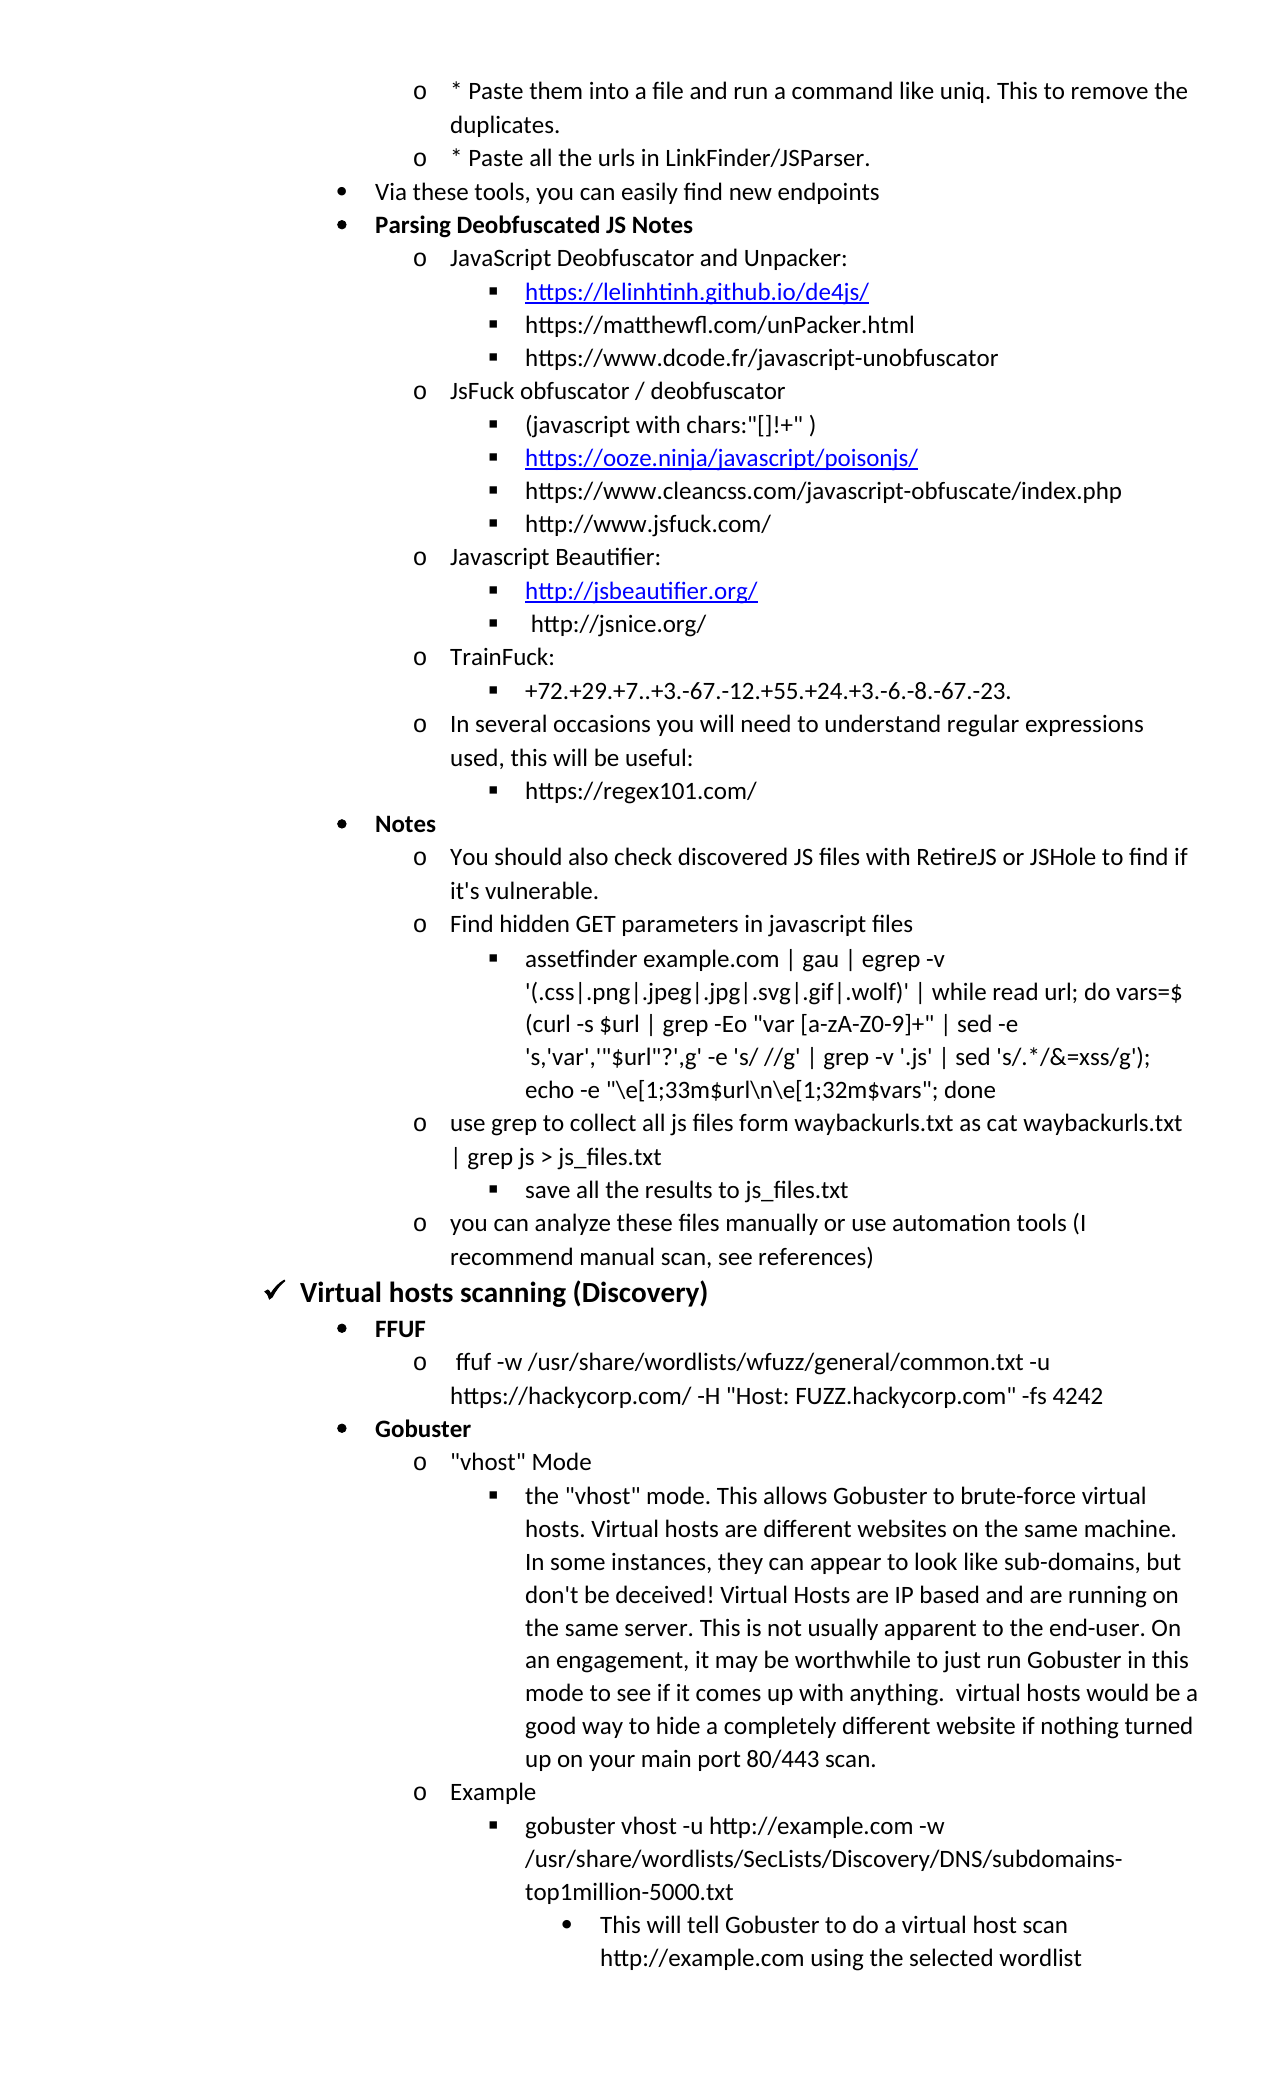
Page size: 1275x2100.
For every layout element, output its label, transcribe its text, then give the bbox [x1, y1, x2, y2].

list https://ooze.ninja/javascript/poisonjs/ [487, 442, 1200, 473]
list Parsing Deobfuscated JS Notes [337, 209, 1200, 240]
list https://www.cleancss.com/javascript-obfuscate/index.php [487, 475, 1200, 506]
list http://www.jsfuck.com/ [487, 508, 1200, 539]
list * Paste all the urls in LinkFinder/JSParser. [412, 142, 1200, 174]
list * Paste them into a file and run a command like uniq. This to remove the duplicates. [412, 75, 1200, 140]
list Gobuster [337, 1413, 1200, 1443]
list save all the results to js_files.txt [487, 1174, 1200, 1205]
list +72.+29.+7..+3.-67.-12.+55.+24.+3.-6.-8.-67.-23. [487, 676, 1200, 706]
list ffuf -w /usr/share/wordlists/wfuzz/general/common.txt -u https://hackycorp.com/ -H "Host: FUZZ.hackycorp.com" -fs 4242 [412, 1346, 1200, 1410]
list You should also check discovered JS files with RetireJS or JSHole to find if it's vulnerable. [412, 841, 1200, 906]
list http://jsbeautifier.org/ [487, 575, 1200, 606]
list Find hidden GET parameters in javascript files [412, 908, 1200, 940]
list https://www.dcode.fr/javascript-unobfuscator [487, 342, 1200, 373]
list Virtual hosts scanning (Discovery) [262, 1274, 1200, 1310]
list In several occasions you will need to understand regular expressions used, this will be useful: [412, 708, 1200, 773]
list Notes [337, 808, 1200, 839]
list https://regex101.com/ [487, 776, 1200, 806]
list TrainFuck: [412, 641, 1200, 673]
list FFUF [337, 1313, 1200, 1343]
list the "vhost" mode. This allows Gobuster to brute-force virtual hosts. Virtual hosts are different websites on the same machine. In some instances, they can appear to look like sub-domains, but don't be deceived! Virtual Hosts are IP based and are running on the same server. This is not usually apparent to the end-user. On an engagement, it may be worthwhile to just run Gobuster in this mode to see if it comes up with anything. virtual hosts would be a good way to hide a completely different website if nothing turned up on your main port 80/443 scan. [487, 1480, 1200, 1774]
list JavaScript Deobfuscator and Unpacker: [412, 242, 1200, 274]
list Javascript Beautifier: [412, 541, 1200, 573]
list gobuster vhost -u http://example.com -w /usr/share/wordlists/SecLists/Discovery/DNS/subdomains-top1million-5000.txt [487, 1811, 1200, 1907]
list (javascript with chars:"[]!+" ) [487, 409, 1200, 440]
list you can analyze these files manually or use automation tools (I recommend manual scan, see references) [412, 1207, 1200, 1272]
list use grep to collect all js files form waybackurls.txt as cat waybackurls.txt | grep js > js_files.txt [412, 1107, 1200, 1172]
list https://matthewfl.com/unPacker.html [487, 309, 1200, 340]
list assetfinder example.com | gau | egrep -v '(.css|.png|.jpeg|.jpg|.svg|.gif|.wolf)' | while read url; do vars=$(curl -s $url | grep -Eo "var [a-zA-Z0-9]+" | sed -e 's,'var','"$url"?',g' -e 's/ //g' | grep -v '.js' | sed 's/.*/&=xss/g'); echo -e "\e[1;33m$url\n\e[1;32m$vars"; done [487, 943, 1200, 1105]
list Via these tools, you can easily find new endpoints [337, 176, 1200, 207]
list http://jsnice.org/ [487, 608, 1200, 639]
list This will tell Gobuster to do a virtual host scan http://example.com using the selected wordlist [562, 1909, 1200, 1973]
list https://lelinhtinh.github.io/de4js/ [487, 276, 1200, 307]
list JsFuck obfuscator / deobfuscator [412, 375, 1200, 407]
list Example [412, 1776, 1200, 1808]
list "vhost" Mode [412, 1446, 1200, 1477]
